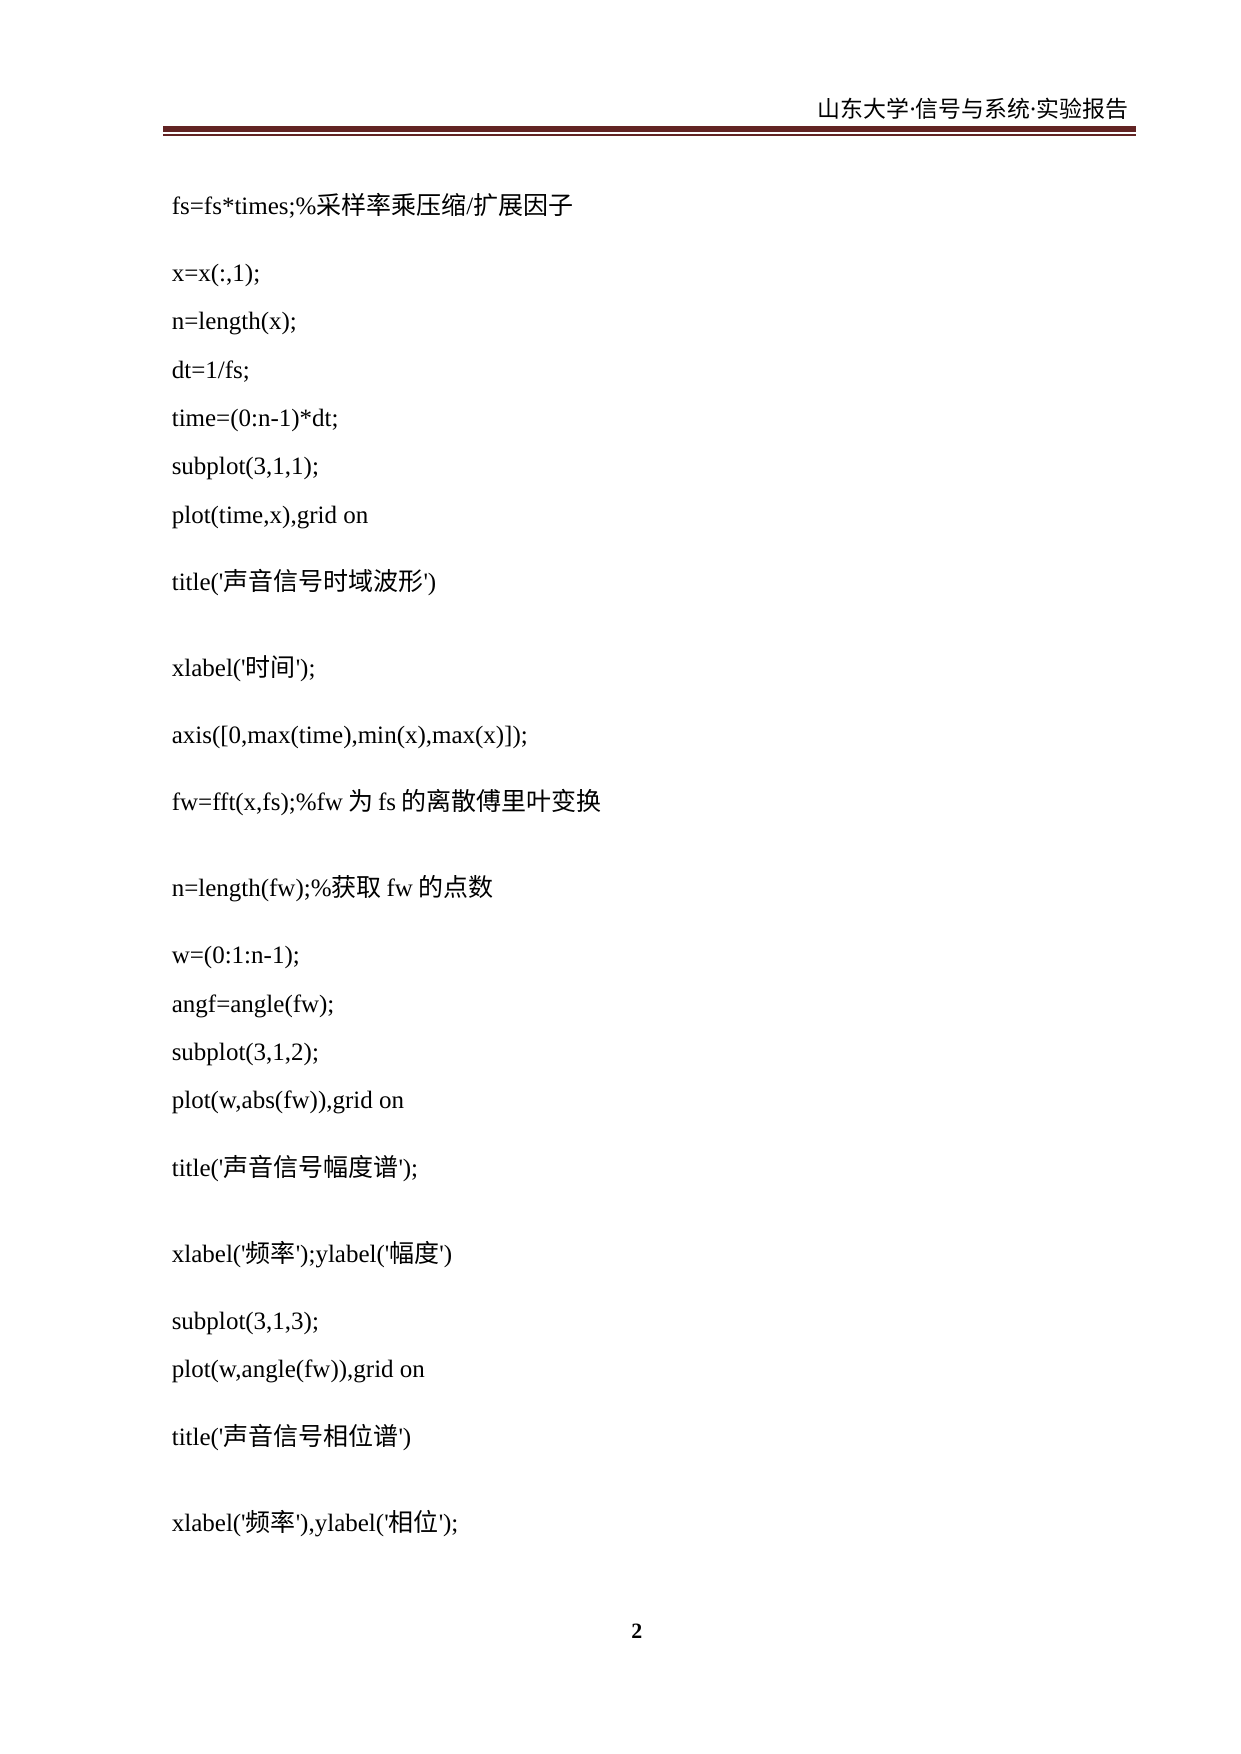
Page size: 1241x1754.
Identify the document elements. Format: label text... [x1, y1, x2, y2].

text title('声音信号幅度谱'); [172, 1131, 1128, 1199]
text subplot(3,1,2); [172, 1035, 1128, 1069]
text fw=fft(x,fs);%fw为fs的离散傅里叶变换 [172, 766, 1128, 834]
text time=(0:n-1)*dt; [172, 401, 1128, 434]
text title('声音信号时域波形') [172, 546, 1128, 613]
text subplot(3,1,3); [172, 1303, 1128, 1337]
text x=x(:,1); [172, 256, 1128, 289]
text xlabel('频率'),ylabel('相位'); [172, 1486, 1128, 1554]
text subplot(3,1,1); [172, 449, 1128, 483]
text xlabel('时间'); [172, 632, 1128, 699]
text dt=1/fs; [172, 352, 1128, 386]
text angf=angle(fw); [172, 986, 1128, 1020]
text xlabel('频率');ylabel('幅度') [172, 1217, 1128, 1285]
text w=(0:1:n-1); [172, 938, 1128, 972]
text title('声音信号相位谱') [172, 1400, 1128, 1468]
text fs=fs*times;%采样率乘压缩/扩展因子 [172, 169, 1128, 237]
text n=length(x); [172, 304, 1128, 338]
text plot(w,abs(fw)),grid on [172, 1083, 1128, 1117]
text plot(time,x),grid on [172, 497, 1128, 531]
text n=length(fw);%获取fw的点数 [172, 852, 1128, 920]
text plot(w,angle(fw)),grid on [172, 1352, 1128, 1386]
text axis([0,max(time),min(x),max(x)]); [172, 718, 1128, 752]
